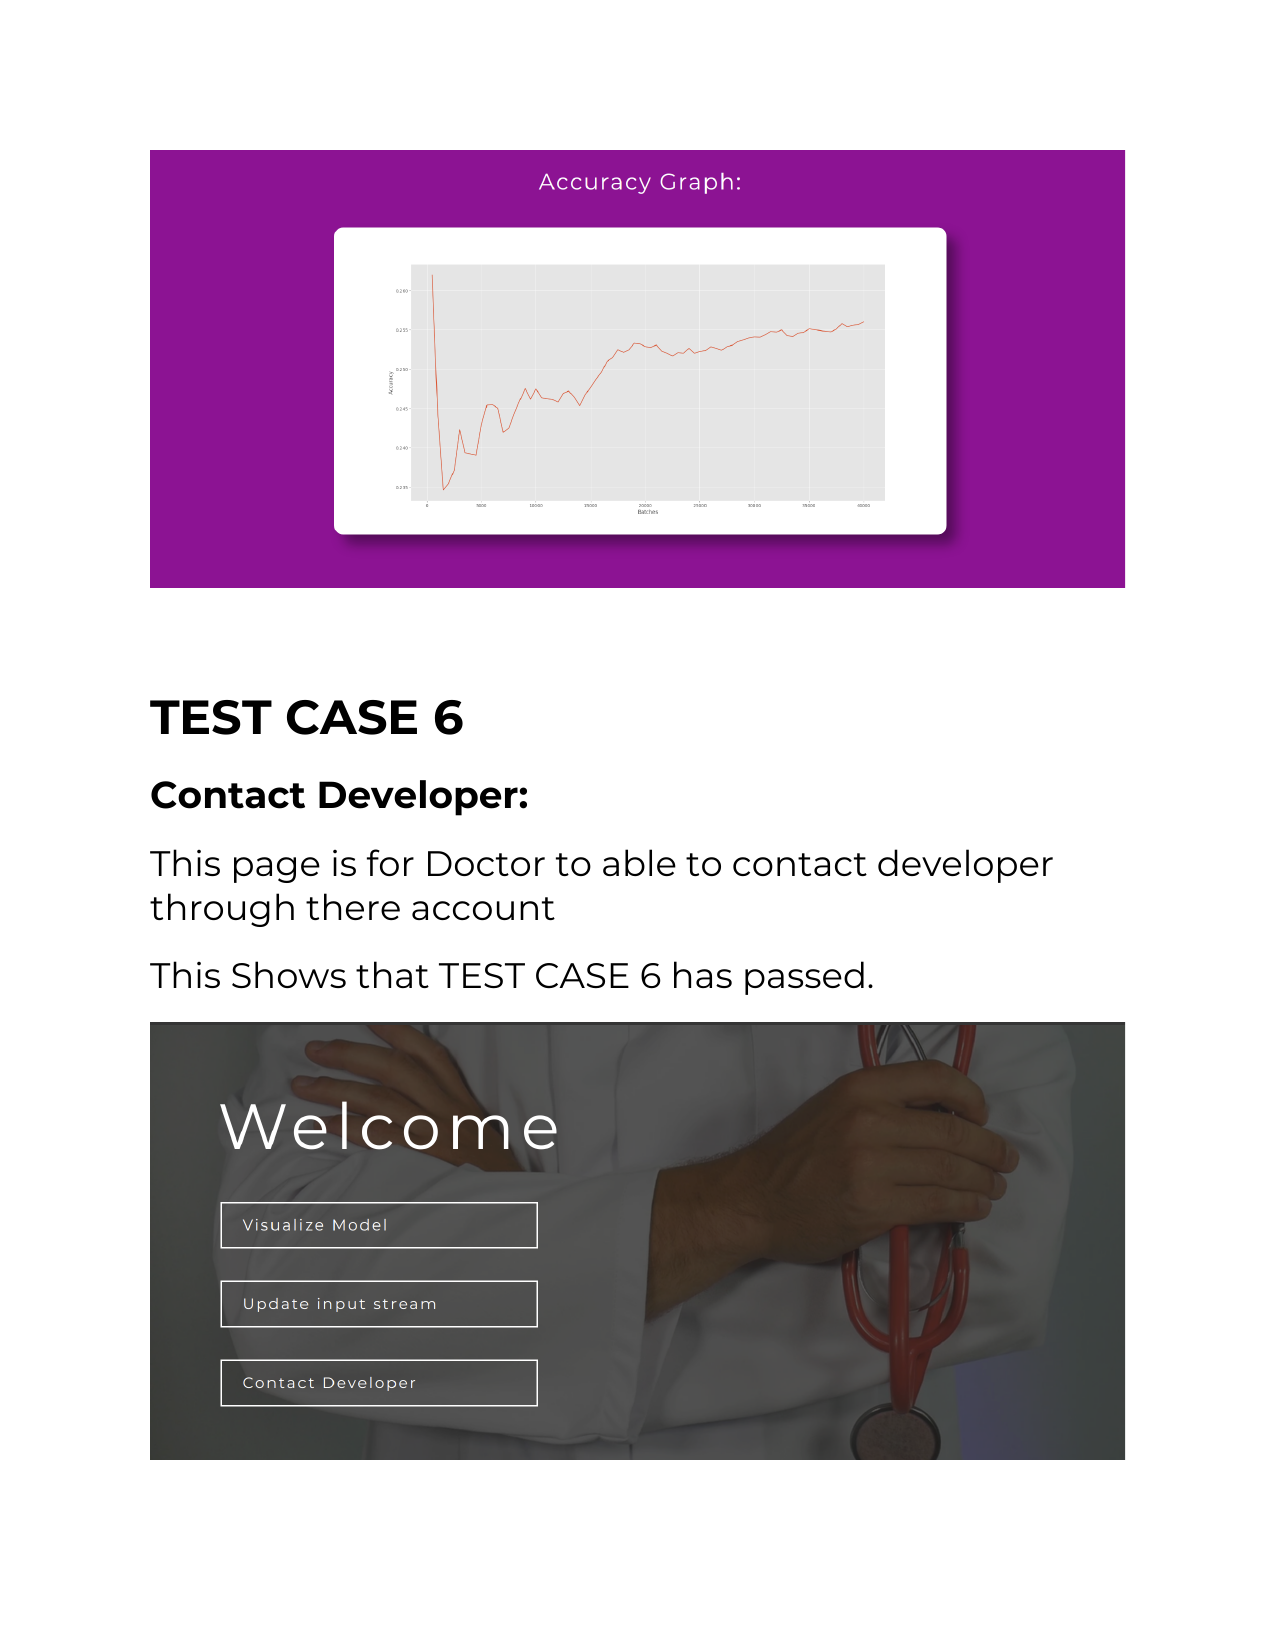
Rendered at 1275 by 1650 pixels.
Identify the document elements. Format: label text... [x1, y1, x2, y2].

picture [150, 1022, 1125, 1460]
text TEST CASE 6 [150, 688, 1125, 747]
text Contact Developer: [150, 772, 1125, 817]
text This Shows that TEST CASE 6 has passed. [150, 954, 1125, 997]
text This page is for Doctor to able to contact developer through there account [150, 842, 1125, 929]
picture [150, 150, 1125, 588]
